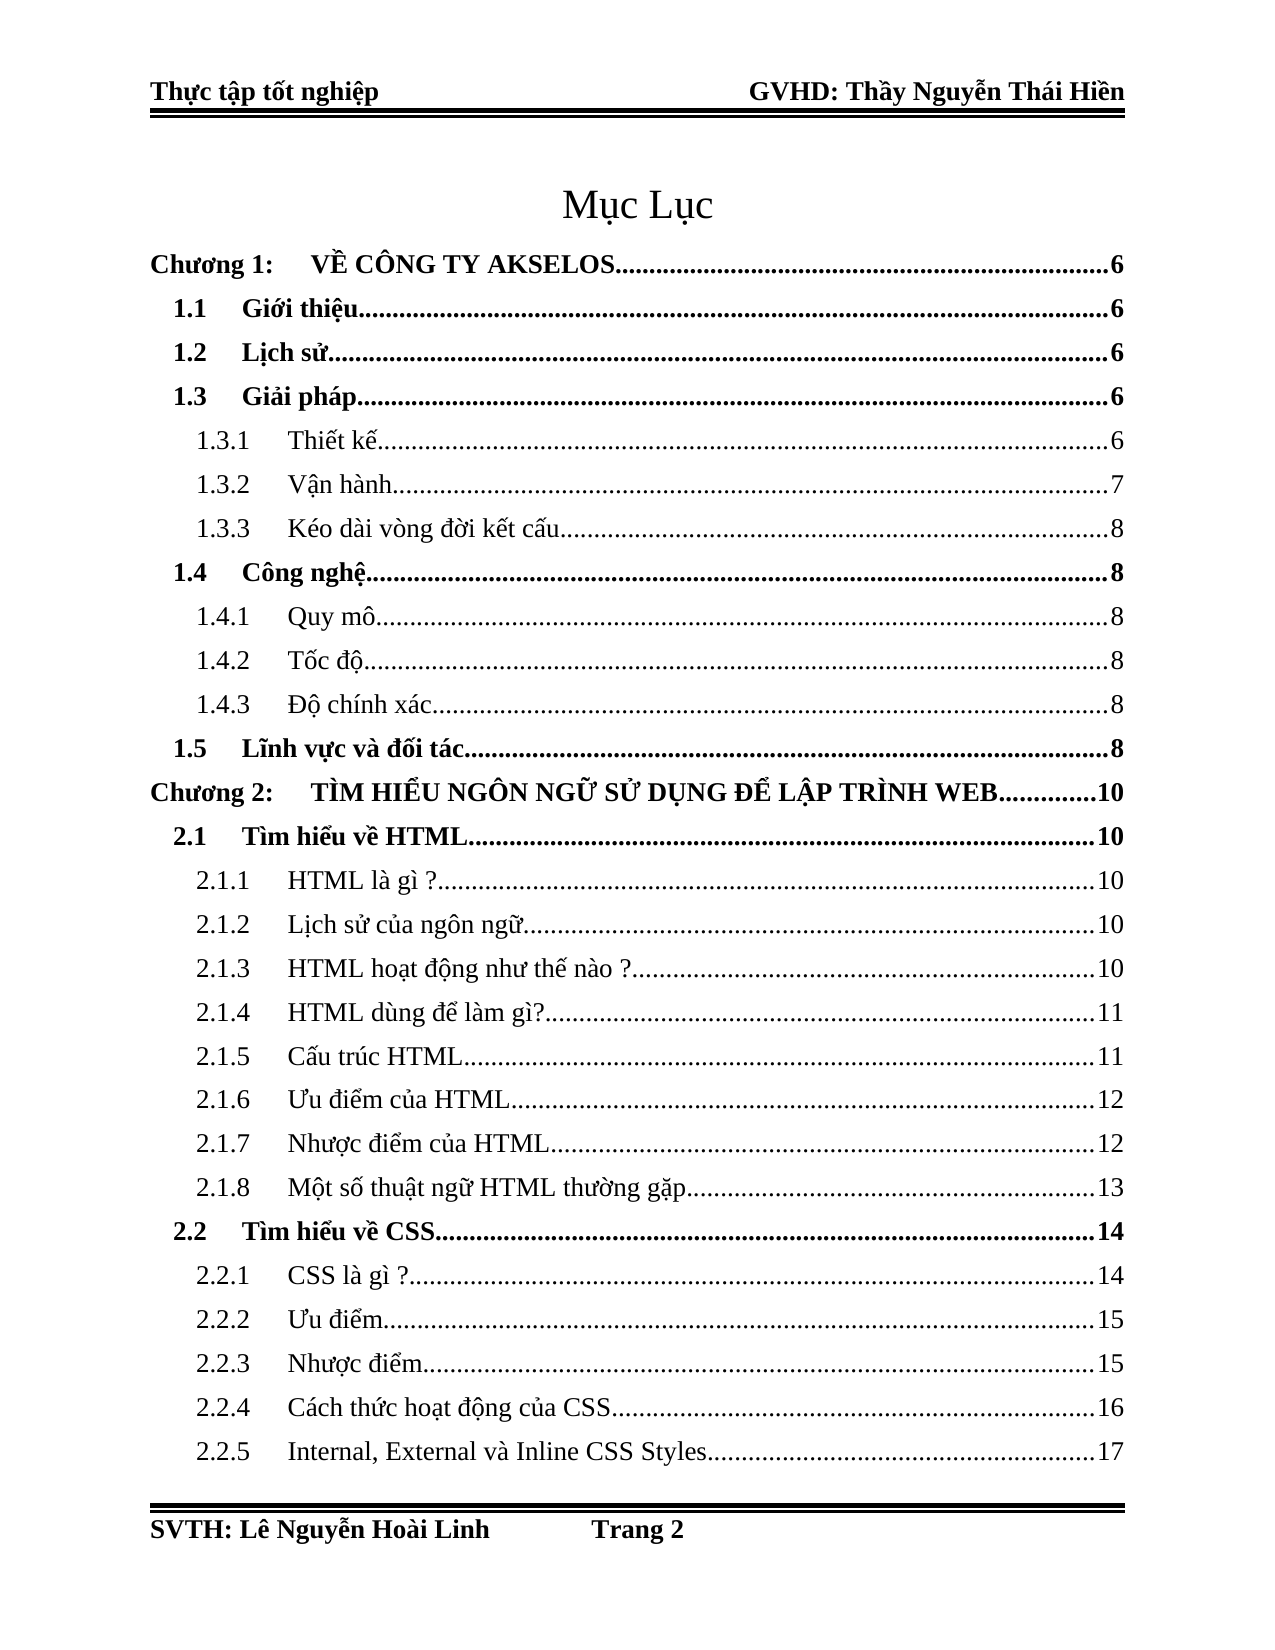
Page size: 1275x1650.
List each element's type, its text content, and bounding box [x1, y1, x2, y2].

text 2.1.2 Lịch sử của ngôn ngữ. 10 [196, 908, 1125, 939]
text 1.5 Lĩnh vực và đối tác 8 [173, 732, 1125, 763]
text 2.2.3 Nhược điểm 15 [196, 1347, 1125, 1378]
text Mục Lục [150, 180, 1125, 228]
text 2.1.5 Cấu trúc HTML 11 [196, 1039, 1125, 1071]
text 1.2 Lịch sử 6 [173, 336, 1125, 367]
text 1.3.3 Kéo dài vòng đời kết cấu 8 [196, 512, 1125, 543]
text 2.2.5 Internal, External và Inline CSS Styles 17 [196, 1435, 1125, 1466]
text 2.2.2 Ưu điểm 15 [196, 1303, 1125, 1334]
text 1.3.1 Thiết kế 6 [196, 424, 1125, 455]
text 1.1 Giới thiệu 6 [173, 292, 1125, 323]
text 1.4.2 Tốc độ 8 [196, 644, 1125, 675]
text 1.3 Giải pháp 6 [173, 380, 1125, 411]
text 2.1.7 Nhược điểm của HTML 12 [196, 1127, 1125, 1159]
text 2.2.1 CSS là gì ? 14 [196, 1259, 1125, 1291]
text 2.1.1 HTML là gì ? 10 [196, 864, 1125, 895]
text Chương 1: VỀ CÔNG TY AKSELOS 6 [150, 248, 1125, 279]
text 2.1.6 Ưu điểm của HTML 12 [196, 1083, 1125, 1115]
text 1.4 Công nghệ 8 [173, 556, 1125, 587]
text 2.2.4 Cách thức hoạt động của CSS 16 [196, 1391, 1125, 1422]
text 2.2 Tìm hiểu về CSS 14 [173, 1215, 1125, 1247]
text 1.3.2 Vận hành 7 [196, 468, 1125, 499]
text 2.1 Tìm hiểu về HTML. 10 [173, 820, 1125, 851]
text 1.4.1 Quy mô 8 [196, 600, 1125, 631]
text 2.1.8 Một số thuật ngữ HTML thường gặp 13 [196, 1171, 1125, 1203]
text 2.1.3 HTML hoạt động như thế nào ? 10 [196, 952, 1125, 983]
text 2.1.4 HTML dùng để làm gì? 11 [196, 996, 1125, 1027]
text Chương 2: TÌM HIỂU NGÔN NGỮ SỬ DỤNG ĐỂ LẬP TRÌNH WEB 10 [150, 776, 1125, 807]
text 1.4.3 Độ chính xác 8 [196, 688, 1125, 719]
